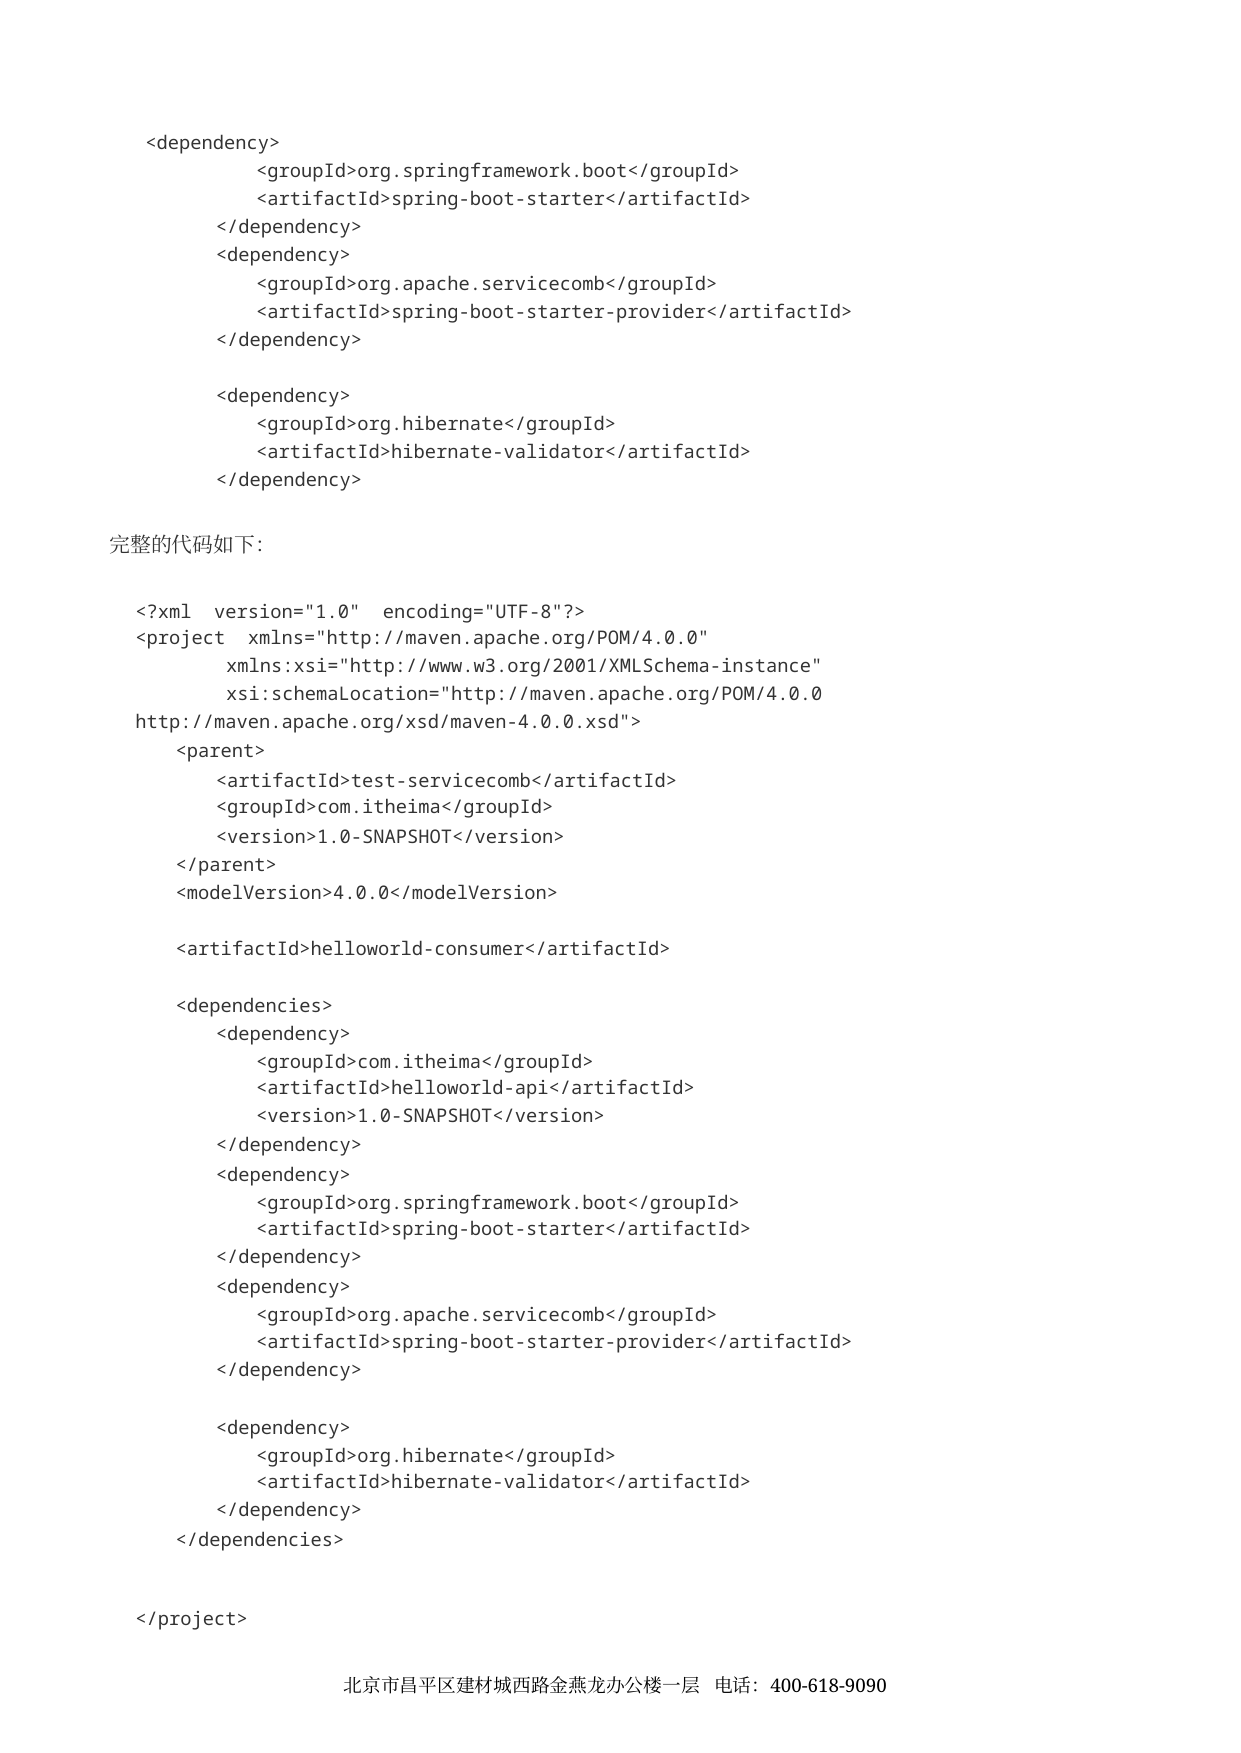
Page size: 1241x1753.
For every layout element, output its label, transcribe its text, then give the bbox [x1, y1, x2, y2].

text <dependency> [216, 1166, 364, 1185]
text <dependency> [216, 1025, 364, 1044]
text <groupId>org.apache.servicecomb</groupId> [256, 1306, 875, 1326]
text <groupId>org.apache.servicecomb</groupId> [256, 275, 730, 294]
text <artifactId>helloworld‐consumer</artifactId> [175, 941, 684, 960]
text <?xml version="1.0" encoding="UTF‐8"?> [135, 603, 852, 622]
text <artifactId>helloworld‐api</artifactId> [256, 1072, 713, 1100]
text <dependency> [216, 247, 364, 266]
text <dependency> [145, 134, 294, 153]
text <modelVersion>4.0.0</modelVersion> [175, 884, 568, 903]
text </dependencies> [175, 1531, 354, 1551]
text xmlns:xsi="http://www.w3.org/2001/XMLSchema‐instance" [226, 650, 852, 678]
text <version>1.0‐SNAPSHOT</version> [256, 1100, 713, 1128]
text <artifactId>spring‐boot‐starter</artifactId> [256, 190, 764, 209]
text </dependency> [216, 1241, 771, 1269]
text <dependency> [216, 387, 364, 406]
text </dependency> [216, 1128, 713, 1157]
text </dependency> [216, 1354, 875, 1382]
text <parent> [175, 734, 852, 763]
text </dependency> [216, 218, 374, 237]
text <groupId>org.hibernate</groupId> [256, 1447, 771, 1466]
text <artifactId>test‐servicecomb</artifactId> [216, 772, 690, 791]
text <dependency> [216, 1278, 364, 1297]
text <groupId>org.hibernate</groupId> [256, 415, 626, 434]
text <dependencies> [175, 997, 344, 1016]
text </dependency> [216, 1494, 771, 1522]
text </dependency> [216, 331, 374, 350]
text <groupId>com.itheima</groupId> [216, 791, 690, 819]
text <artifactId>hibernate‐validator</artifactId> [256, 443, 764, 463]
text <project xmlns="http://maven.apache.org/POM/4.0.0" [135, 622, 852, 650]
text <artifactId>spring‐boot‐starter‐provider</artifactId> [256, 1326, 875, 1354]
text </dependency> [216, 472, 374, 491]
text <groupId>com.itheima</groupId> [256, 1053, 713, 1072]
text http://maven.apache.org/xsd/maven‐4.0.0.xsd"> [135, 706, 852, 734]
text xsi:schemaLocation="http://maven.apache.org/POM/4.0.0 [226, 678, 852, 706]
text </project> [135, 1610, 264, 1629]
text <groupId>org.springframework.boot</groupId> [256, 162, 753, 181]
text <groupId>org.springframework.boot</groupId> [256, 1194, 771, 1213]
text 北京市昌平区建材城西路金燕龙办公楼一层 电话：400-618-9090 [343, 1677, 979, 1696]
text <artifactId>hibernate‐validator</artifactId> [256, 1466, 771, 1494]
text 完整的代码如下： [109, 536, 303, 557]
text <version>1.0‐SNAPSHOT</version> [216, 828, 574, 847]
text <artifactId>spring‐boot‐starter</artifactId> [256, 1213, 771, 1241]
text <dependency> [216, 1419, 364, 1438]
text </parent> [175, 856, 294, 875]
text <artifactId>spring‐boot‐starter‐provider</artifactId> [256, 303, 869, 322]
